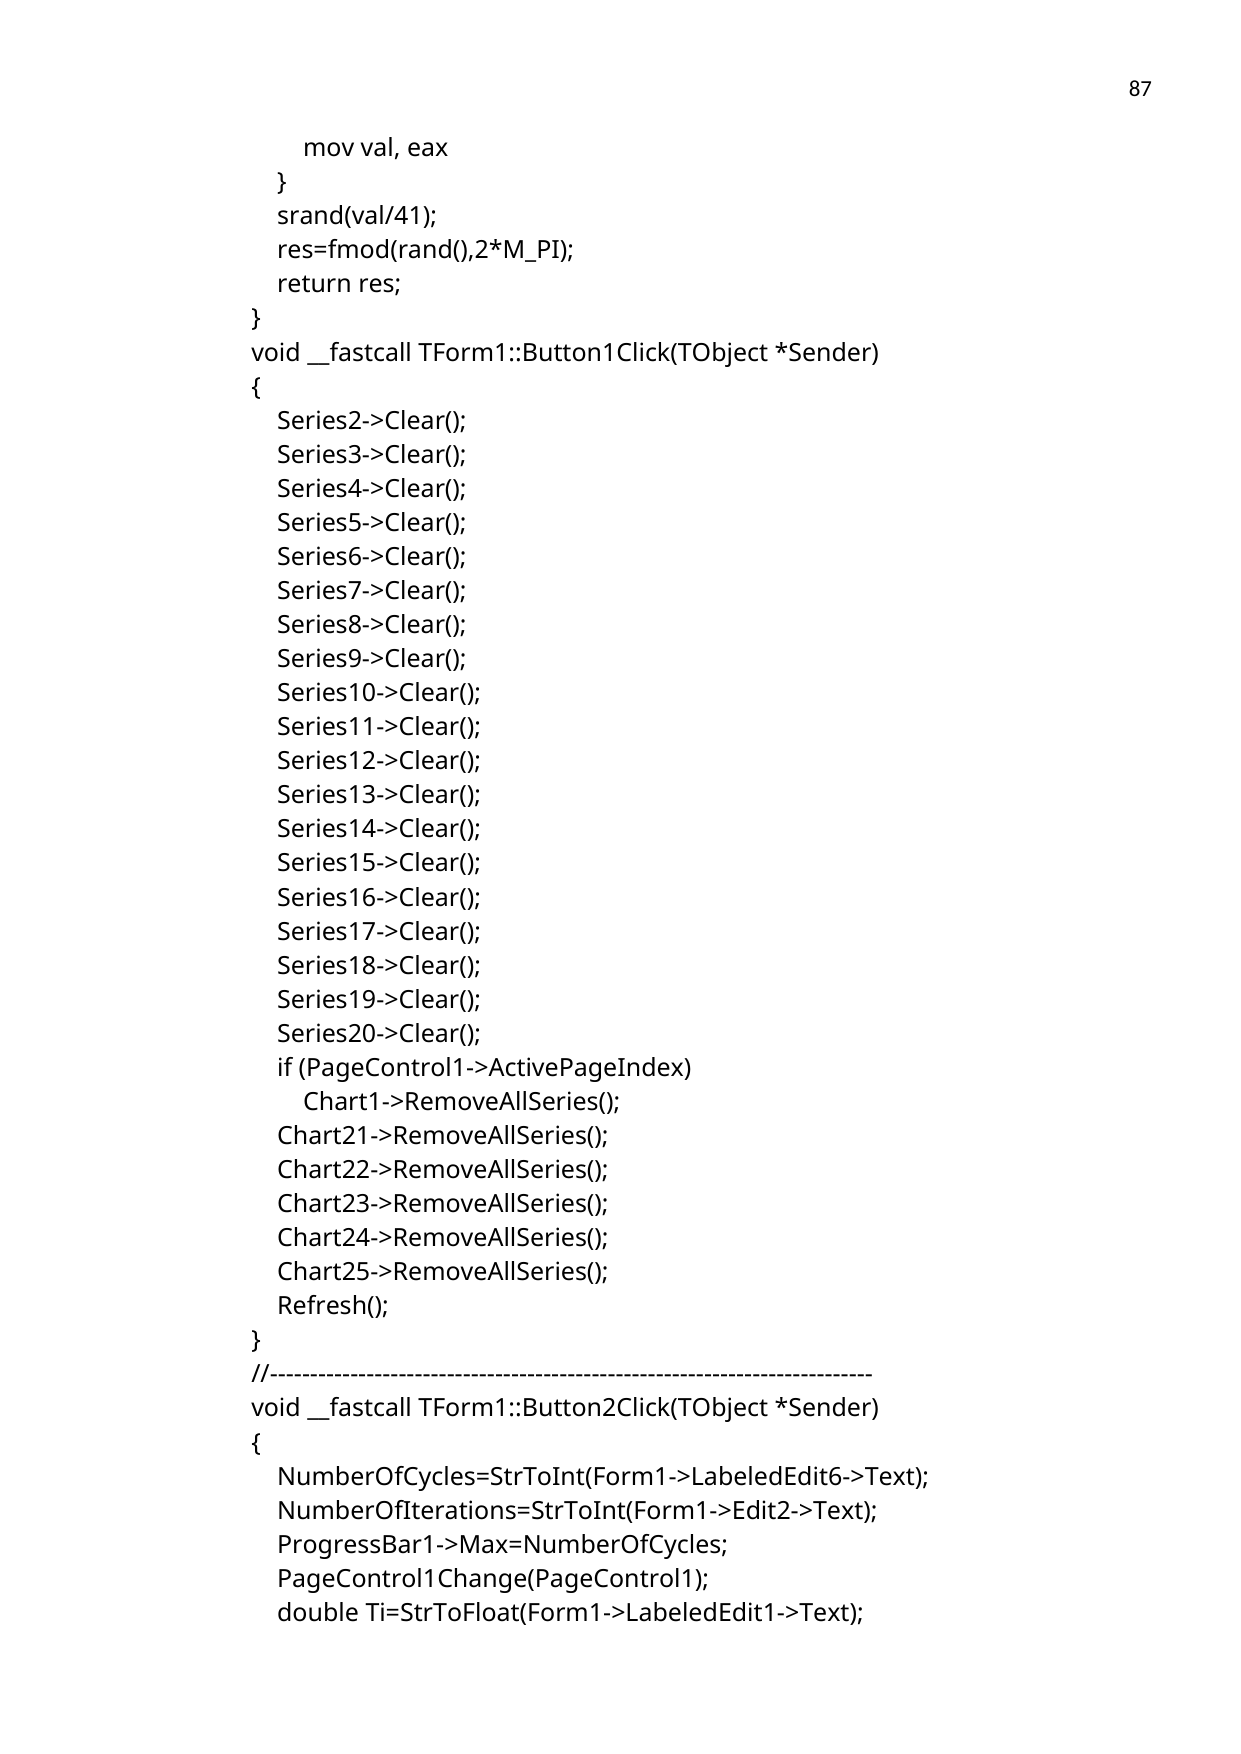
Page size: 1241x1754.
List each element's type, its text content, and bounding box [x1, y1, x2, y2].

text //--------------------------------------------------------------------------- [177, 1356, 1152, 1390]
text Series7->Clear(); [177, 573, 1152, 607]
text } [177, 1322, 1152, 1356]
text Series12->Clear(); [177, 743, 1152, 777]
text Series9->Clear(); [177, 641, 1152, 675]
text void __fastcall TForm1::Button2Click(TObject *Sender) [177, 1390, 1152, 1424]
text PageControl1Change(PageControl1); [177, 1560, 1152, 1594]
text Series4->Clear(); [177, 470, 1152, 504]
text Chart21->RemoveAllSeries(); [177, 1118, 1152, 1152]
text Series16->Clear(); [177, 879, 1152, 913]
text Series10->Clear(); [177, 675, 1152, 709]
text Series2->Clear(); [177, 402, 1152, 436]
text Series14->Clear(); [177, 811, 1152, 845]
text if (PageControl1->ActivePageIndex) [177, 1049, 1152, 1083]
text Series13->Clear(); [177, 777, 1152, 811]
text Chart1->RemoveAllSeries(); [177, 1083, 1152, 1118]
text NumberOfIterations=StrToInt(Form1->Edit2->Text); [177, 1492, 1152, 1526]
text void __fastcall TForm1::Button1Click(TObject *Sender) [177, 334, 1152, 368]
text Chart25->RemoveAllSeries(); [177, 1254, 1152, 1288]
text Series5->Clear(); [177, 504, 1152, 538]
text } [177, 164, 1152, 198]
text return res; [177, 266, 1152, 300]
text Series15->Clear(); [177, 845, 1152, 879]
text NumberOfCycles=StrToInt(Form1->LabeledEdit6->Text); [177, 1458, 1152, 1492]
text Series8->Clear(); [177, 607, 1152, 641]
text Series19->Clear(); [177, 981, 1152, 1015]
text Chart24->RemoveAllSeries(); [177, 1220, 1152, 1254]
text Refresh(); [177, 1288, 1152, 1322]
text Series3->Clear(); [177, 436, 1152, 470]
text Series18->Clear(); [177, 947, 1152, 981]
text Chart23->RemoveAllSeries(); [177, 1186, 1152, 1220]
text { [177, 1424, 1152, 1458]
text Series11->Clear(); [177, 709, 1152, 743]
text Chart22->RemoveAllSeries(); [177, 1152, 1152, 1186]
text srand(val/41); [177, 198, 1152, 232]
text Series6->Clear(); [177, 538, 1152, 573]
text res=fmod(rand(),2*M_PI); [177, 232, 1152, 266]
text { [177, 368, 1152, 402]
text double Ti=StrToFloat(Form1->LabeledEdit1->Text); [177, 1594, 1152, 1628]
text Series20->Clear(); [177, 1015, 1152, 1049]
text } [177, 300, 1152, 334]
text ProgressBar1->Max=NumberOfCycles; [177, 1526, 1152, 1560]
text mov val, eax [177, 130, 1152, 164]
text Series17->Clear(); [177, 913, 1152, 947]
